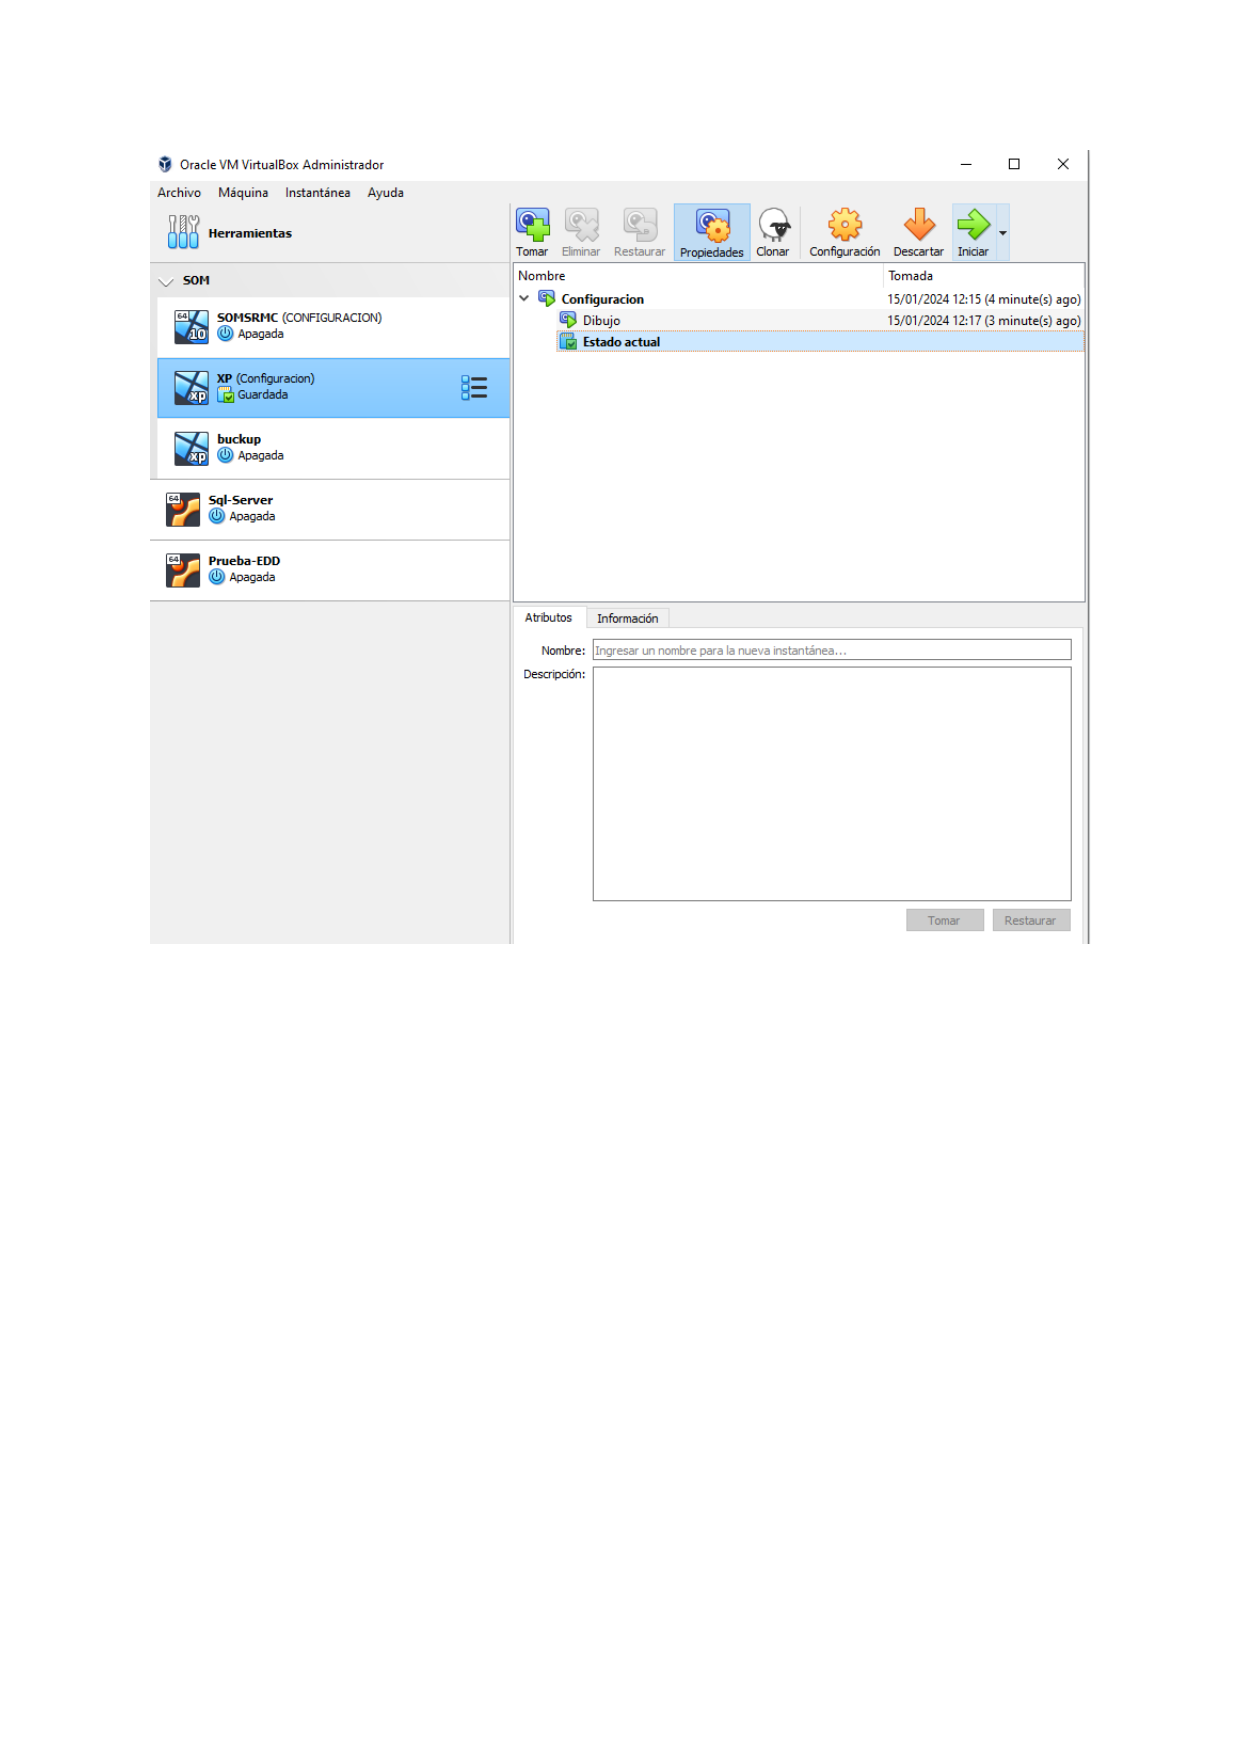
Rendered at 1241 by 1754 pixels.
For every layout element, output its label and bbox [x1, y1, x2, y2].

picture [150, 150, 1091, 944]
